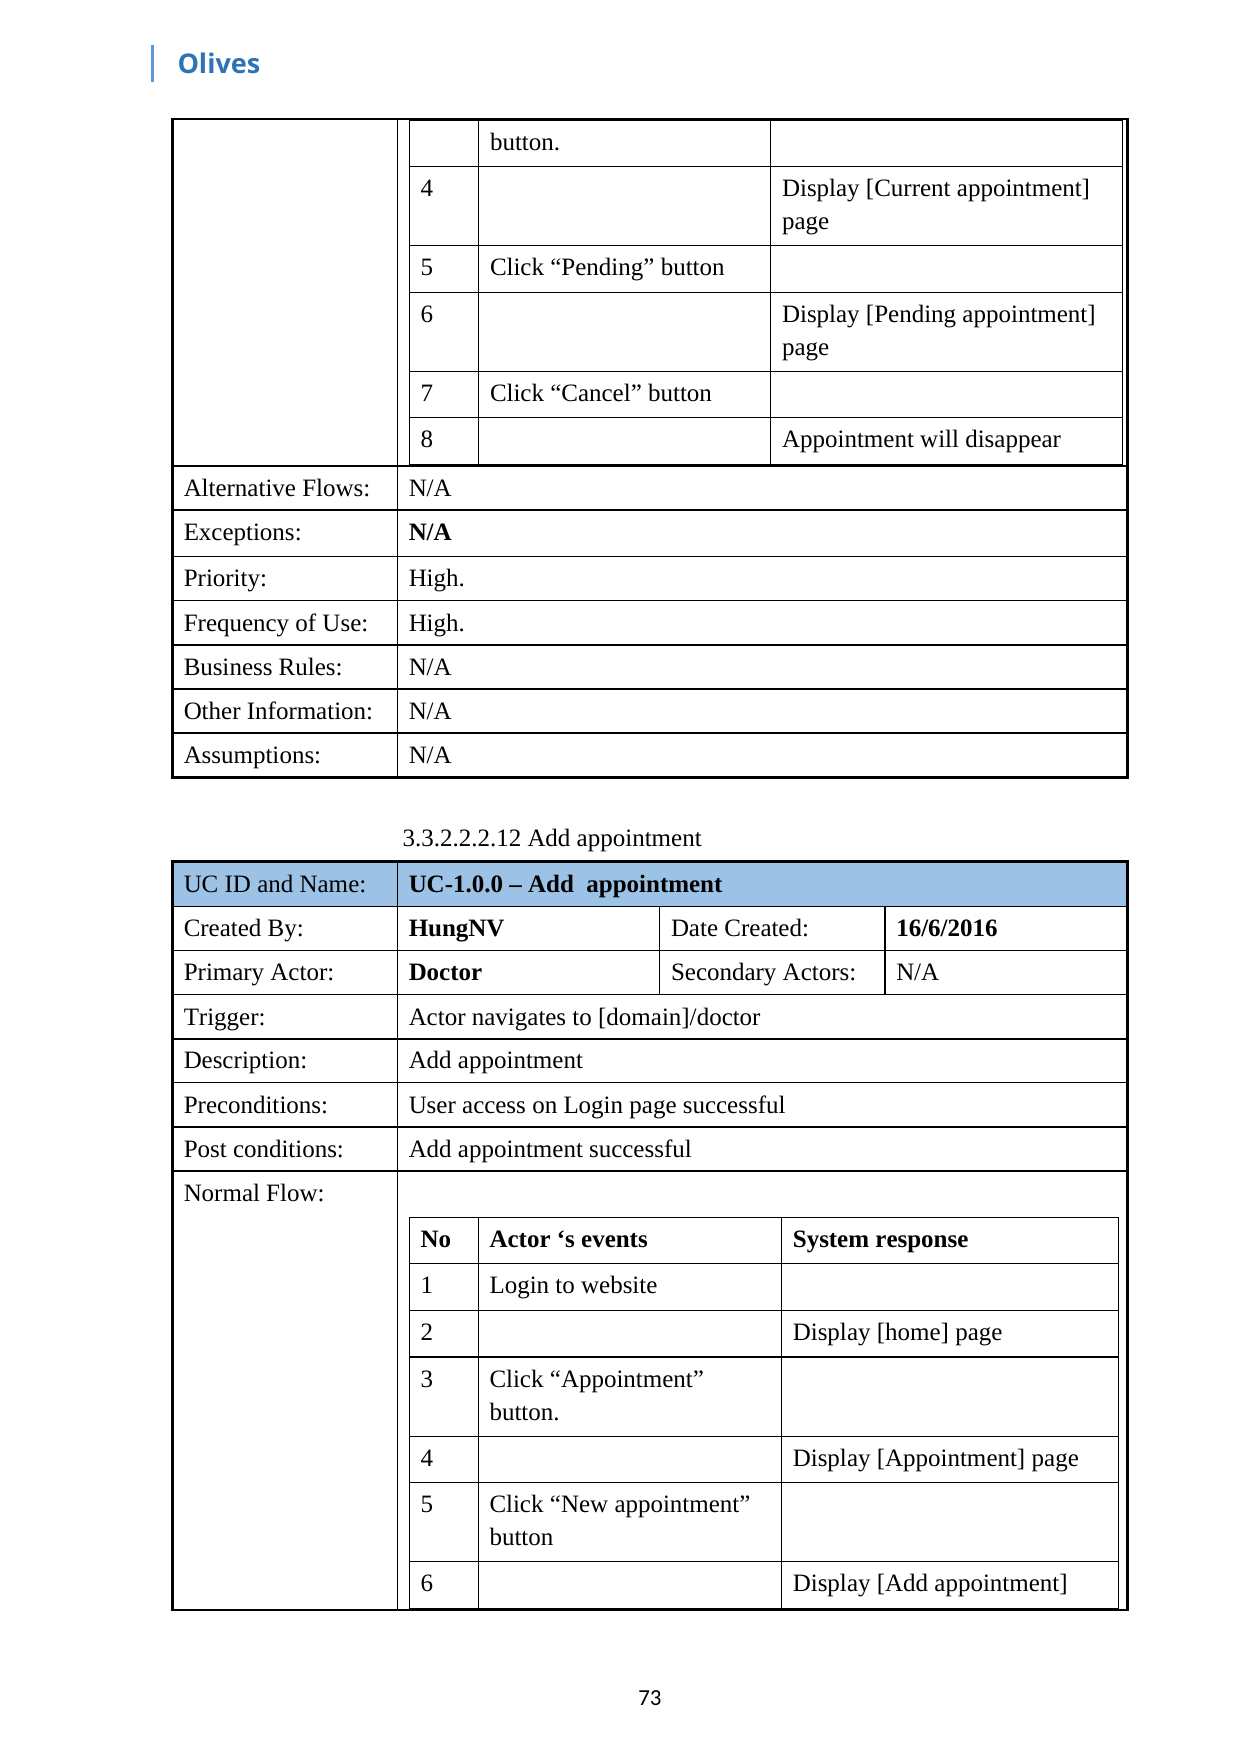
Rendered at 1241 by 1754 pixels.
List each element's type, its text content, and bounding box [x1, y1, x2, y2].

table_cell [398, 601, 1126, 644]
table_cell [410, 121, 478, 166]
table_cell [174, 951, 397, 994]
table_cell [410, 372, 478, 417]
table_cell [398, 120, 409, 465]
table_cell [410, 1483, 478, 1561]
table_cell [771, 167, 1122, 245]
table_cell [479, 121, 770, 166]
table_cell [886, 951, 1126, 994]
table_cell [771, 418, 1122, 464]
text 3.3.2.2.2.12 Add appointment [327, 823, 1122, 851]
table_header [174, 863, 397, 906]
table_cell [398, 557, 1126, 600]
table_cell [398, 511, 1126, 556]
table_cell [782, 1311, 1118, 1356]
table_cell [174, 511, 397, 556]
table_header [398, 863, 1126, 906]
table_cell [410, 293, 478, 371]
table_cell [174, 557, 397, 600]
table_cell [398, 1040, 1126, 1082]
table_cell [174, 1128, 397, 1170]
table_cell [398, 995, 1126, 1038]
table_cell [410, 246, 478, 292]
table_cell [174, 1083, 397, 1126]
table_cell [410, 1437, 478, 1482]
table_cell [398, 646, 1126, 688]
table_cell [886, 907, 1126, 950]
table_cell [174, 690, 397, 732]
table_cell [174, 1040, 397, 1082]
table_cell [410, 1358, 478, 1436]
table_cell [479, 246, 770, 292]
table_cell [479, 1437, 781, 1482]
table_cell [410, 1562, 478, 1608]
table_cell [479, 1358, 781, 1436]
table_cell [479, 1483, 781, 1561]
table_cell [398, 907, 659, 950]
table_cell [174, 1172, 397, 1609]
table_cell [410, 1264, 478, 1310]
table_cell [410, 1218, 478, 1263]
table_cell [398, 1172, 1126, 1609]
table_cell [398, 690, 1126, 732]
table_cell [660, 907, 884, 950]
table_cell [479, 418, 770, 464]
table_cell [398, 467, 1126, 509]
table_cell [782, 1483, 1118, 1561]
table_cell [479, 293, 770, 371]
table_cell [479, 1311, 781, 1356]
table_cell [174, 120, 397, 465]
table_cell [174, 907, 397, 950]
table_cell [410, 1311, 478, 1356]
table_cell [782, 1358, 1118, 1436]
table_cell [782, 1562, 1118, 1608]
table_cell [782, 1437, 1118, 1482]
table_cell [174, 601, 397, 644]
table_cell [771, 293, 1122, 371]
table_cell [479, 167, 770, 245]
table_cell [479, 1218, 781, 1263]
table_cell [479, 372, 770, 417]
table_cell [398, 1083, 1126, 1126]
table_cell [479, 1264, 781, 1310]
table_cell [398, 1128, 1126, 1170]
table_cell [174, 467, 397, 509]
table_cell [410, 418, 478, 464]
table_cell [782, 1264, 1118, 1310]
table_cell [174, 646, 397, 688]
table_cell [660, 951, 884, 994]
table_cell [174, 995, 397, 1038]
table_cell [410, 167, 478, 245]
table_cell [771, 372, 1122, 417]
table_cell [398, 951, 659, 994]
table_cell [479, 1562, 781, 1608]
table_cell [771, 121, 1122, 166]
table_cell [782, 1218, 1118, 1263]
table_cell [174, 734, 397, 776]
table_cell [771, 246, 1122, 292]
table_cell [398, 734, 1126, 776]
